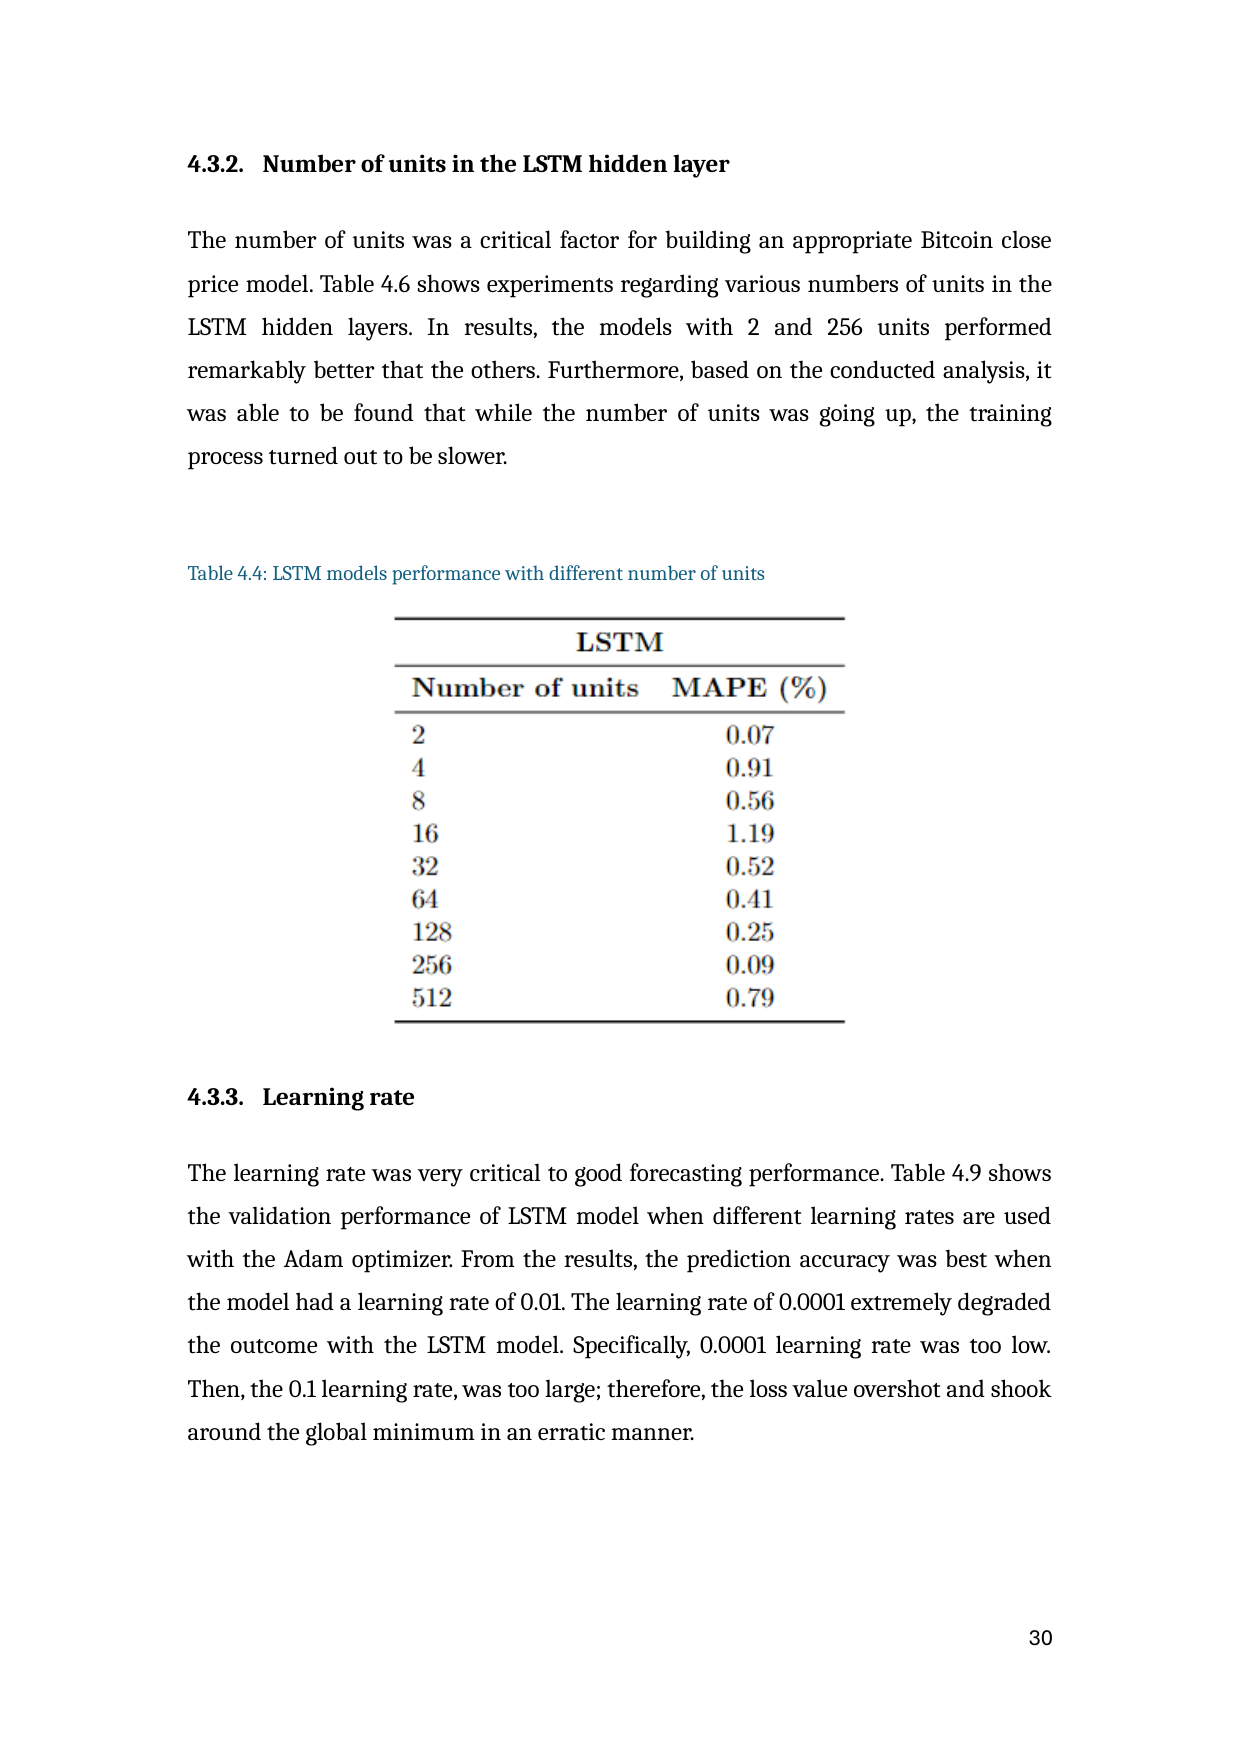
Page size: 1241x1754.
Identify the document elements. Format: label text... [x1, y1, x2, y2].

subtitle Learning rate [187, 1082, 1053, 1111]
text The number of units was a critical factor for building an appropriate Bitcoin close price model. Table 4.6 shows experiments regarding various numbers of units in the LSTM hidden layers. In results, the models with 2 and 256 units performed remarkably better that the others. Furthermore, based on the conducted analysis, it was able to be found that while the number of units was going up, the training process turned out to be slower. [187, 226, 1053, 471]
picture [390, 614, 850, 1027]
text Table 4.4: LSTM models performance with different number of units [187, 562, 1053, 586]
subtitle Number of units in the LSTM hidden layer [187, 150, 1053, 179]
text The learning rate was very critical to good forecasting performance. Table 4.9 shows the validation performance of LSTM model when different learning rates are used with the Adam optimizer. From the results, the prediction accuracy was best when the model had a learning rate of 0.01. The learning rate of 0.0001 extremely degraded the outcome with the LSTM model. Specifically, 0.0001 learning rate was too low. Then, the 0.1 learning rate, was too large; therefore, the loss value overshot and shook around the global minimum in an erratic manner. [187, 1159, 1053, 1446]
